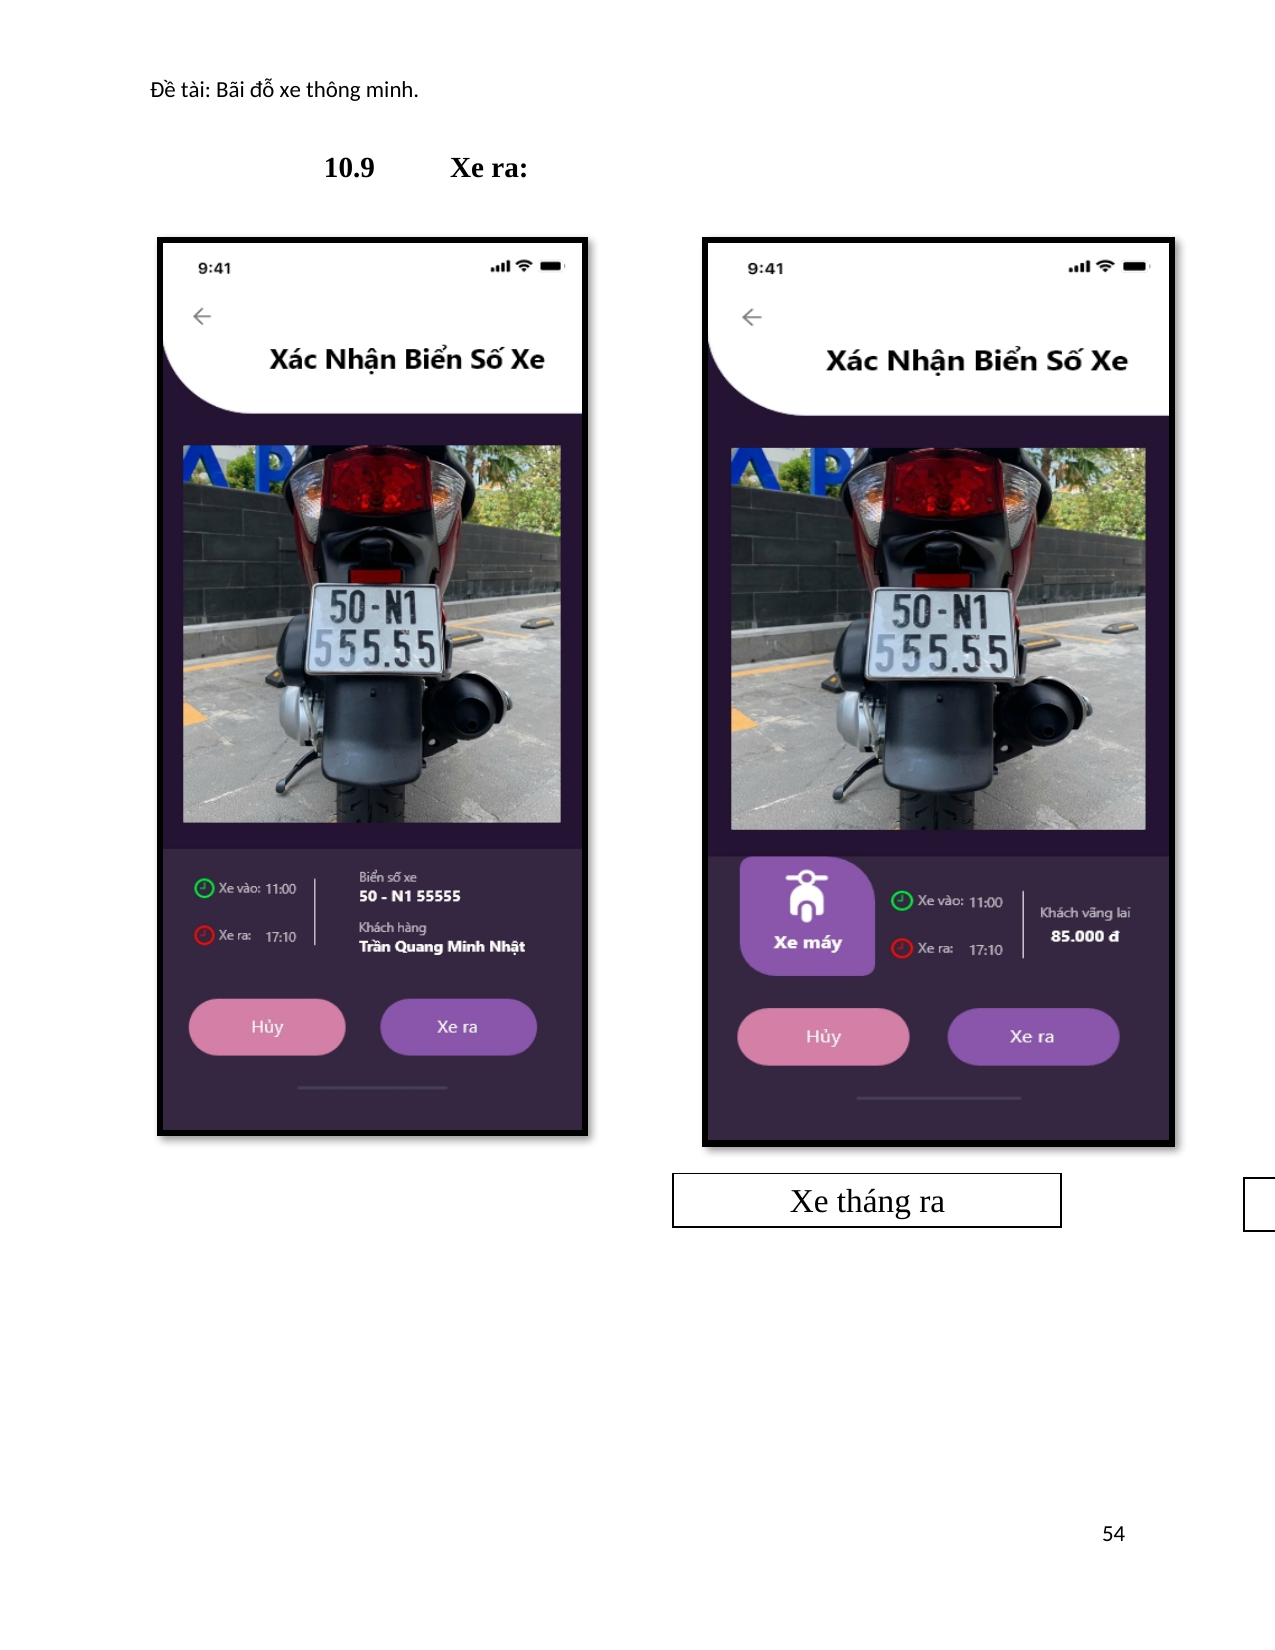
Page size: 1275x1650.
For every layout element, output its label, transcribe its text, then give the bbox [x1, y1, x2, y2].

picture [163, 243, 582, 1130]
picture [708, 243, 1169, 1140]
text Xe ra: [300, 150, 1125, 183]
